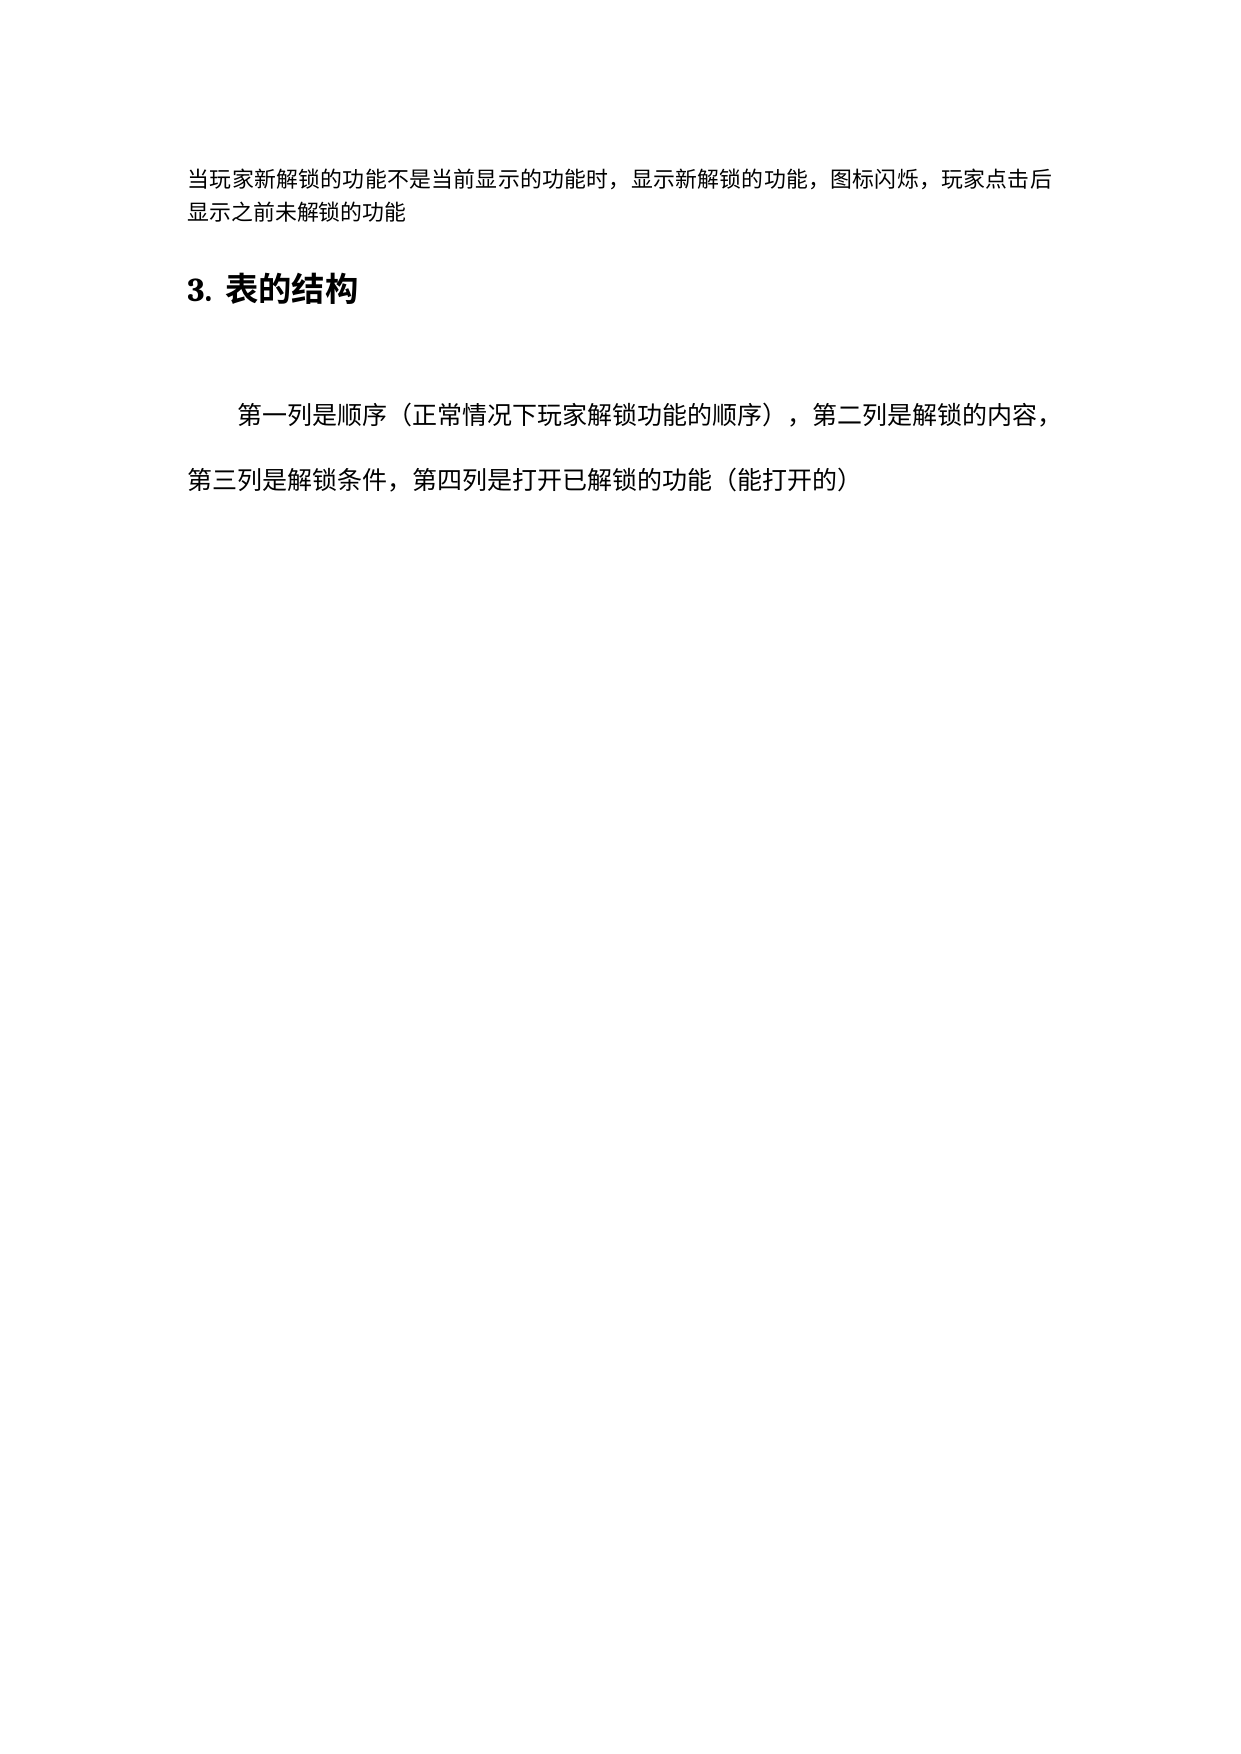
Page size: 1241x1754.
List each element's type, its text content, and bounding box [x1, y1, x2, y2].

text 第一列是顺序（正常情况下玩家解锁功能的顺序），第二列是解锁的内容，第三列是解锁条件，第四列是打开已解锁的功能（能打开的） [187, 381, 1053, 511]
subtitle 表的结构 [187, 254, 1053, 319]
text 当玩家新解锁的功能不是当前显示的功能时，显示新解锁的功能，图标闪烁，玩家点击后，显示之前未解锁的功能 [187, 162, 1053, 227]
